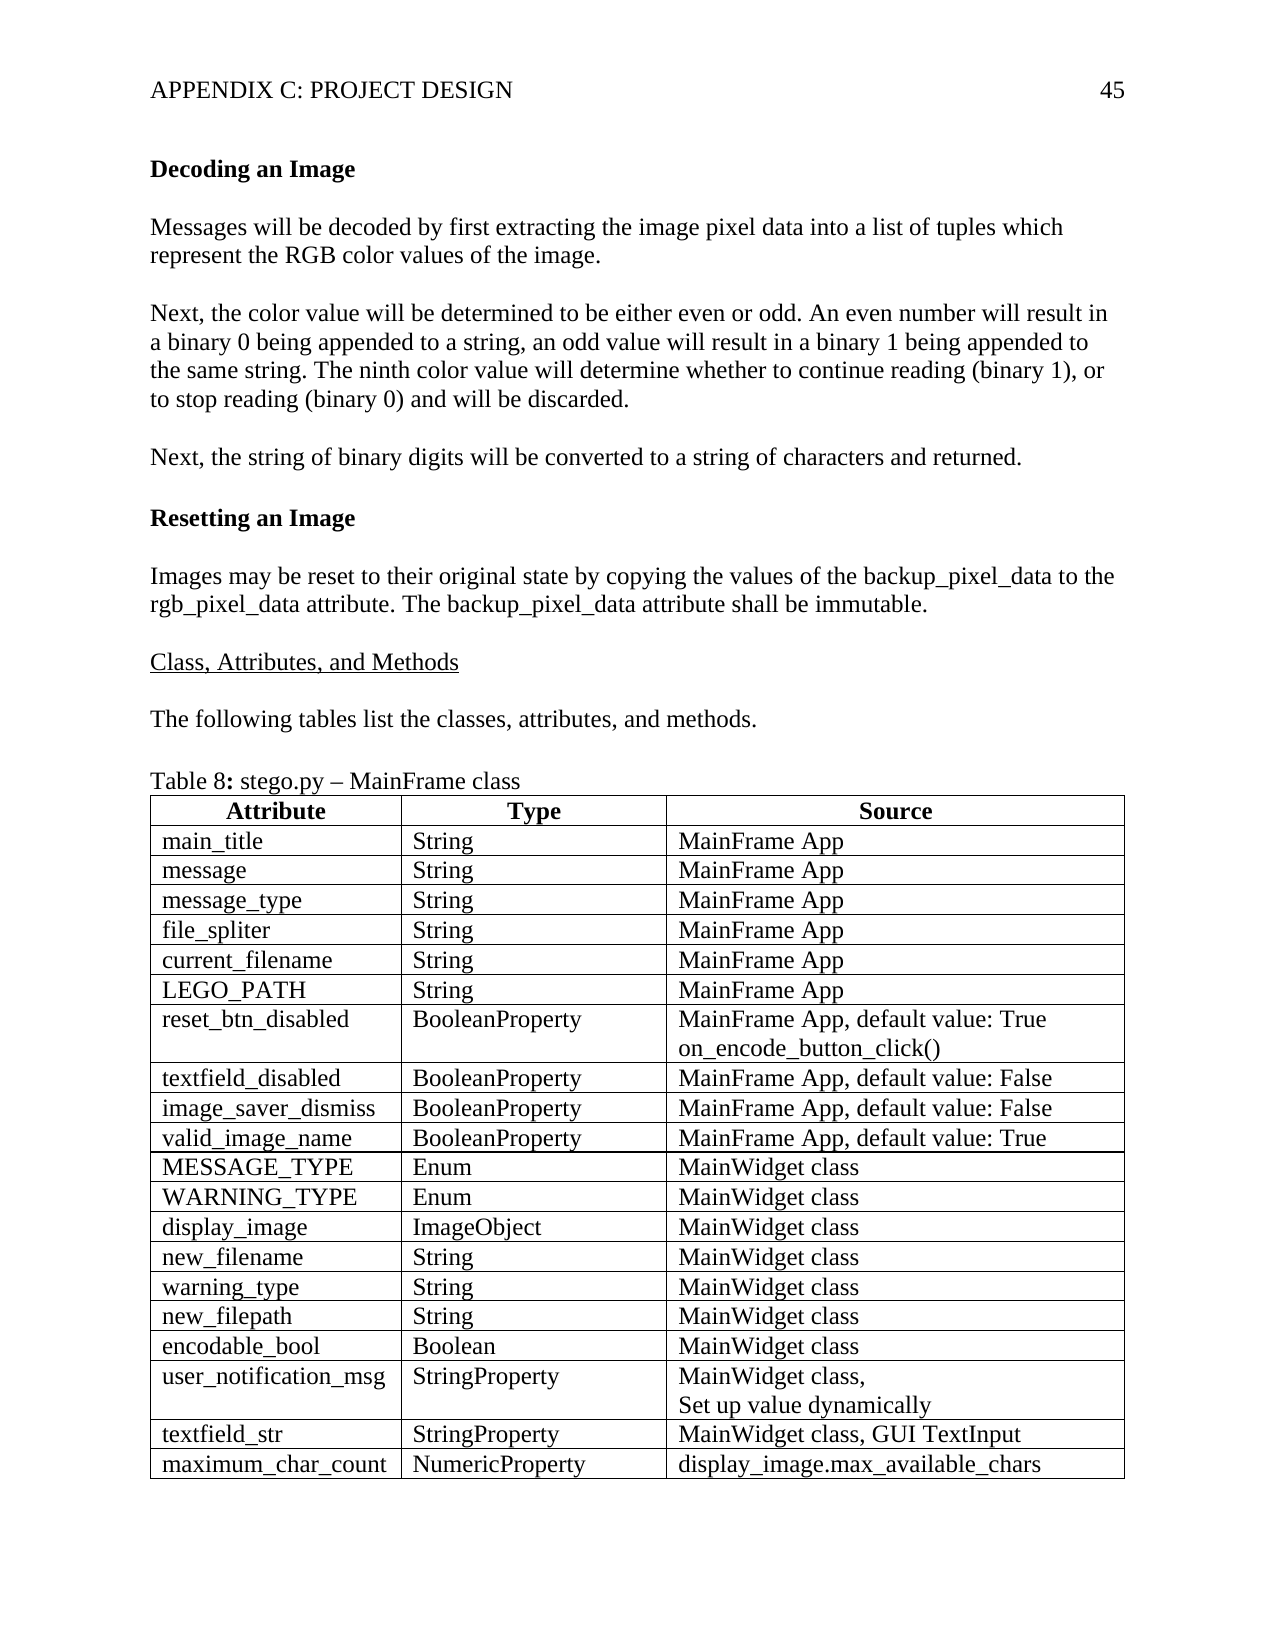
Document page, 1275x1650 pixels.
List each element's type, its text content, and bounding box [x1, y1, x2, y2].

table_cell Boolean [402, 1331, 666, 1360]
table_cell BooleanProperty [402, 1005, 666, 1062]
table_cell StringProperty [402, 1361, 666, 1418]
table_cell WARNING_TYPE [151, 1182, 401, 1211]
table_header Attribute [151, 796, 401, 825]
table_cell MainFrame App, default value: False [667, 1093, 1124, 1122]
table_cell message_type [151, 885, 401, 914]
table_cell MainFrame App [667, 915, 1124, 944]
table_cell encodable_bool [151, 1331, 401, 1360]
table_cell MainFrame App [667, 885, 1124, 914]
table_cell MainFrame App [667, 975, 1124, 1003]
table_cell Enum [402, 1182, 666, 1211]
table_cell String [402, 975, 666, 1003]
table_cell MainWidget class [667, 1331, 1124, 1360]
table_cell LEGO_PATH [151, 975, 401, 1003]
table_cell NumericProperty [402, 1449, 666, 1478]
table_cell user_notification_msg [151, 1361, 401, 1418]
table_cell MainFrame App, default value: True [667, 1123, 1124, 1151]
table_cell MainFrame App [667, 945, 1124, 974]
table_cell MainWidget class [667, 1182, 1124, 1211]
table_cell StringProperty [402, 1420, 666, 1448]
table_cell String [402, 1242, 666, 1271]
table_cell main_title [151, 826, 401, 854]
table_cell textfield_str [151, 1420, 401, 1448]
table_cell MainFrame App, default value: True on_encode_button_click() [667, 1005, 1124, 1062]
table_cell current_filename [151, 945, 401, 974]
table_cell String [402, 1301, 666, 1330]
table_cell maximum_char_count [151, 1449, 401, 1478]
table_cell MainWidget class [667, 1153, 1124, 1181]
table_cell MainWidget class [667, 1301, 1124, 1330]
table_cell String [402, 1272, 666, 1300]
table_cell BooleanProperty [402, 1123, 666, 1151]
table_cell MainWidget class, GUI TextInput [667, 1420, 1124, 1448]
table_cell display_image.max_available_chars [667, 1449, 1124, 1478]
table_header Source [667, 796, 1124, 825]
subtitle Decoding an Image [150, 154, 1125, 183]
table_cell display_image [151, 1212, 401, 1241]
table_cell String [402, 826, 666, 854]
table_cell MainFrame App [667, 856, 1124, 884]
subtitle Resetting an Image [150, 503, 1125, 532]
table_cell BooleanProperty [402, 1063, 666, 1092]
text Next, the color value will be determined to be either even or odd. An even number will result in a binary 0 being appended to a string, an odd value will result in a binary 1 being appended to the same string. The ninth color value will determine whether to continue reading (binary 1), or to stop reading (binary 0) and will be discarded. [150, 298, 1125, 413]
table_cell new_filepath [151, 1301, 401, 1330]
table_cell file_spliter [151, 915, 401, 944]
table_cell MainFrame App, default value: False [667, 1063, 1124, 1092]
text Images may be reset to their original state by copying the values of the backup_pixel_data to the rgb_pixel_data attribute. The backup_pixel_data attribute shall be immutable. [150, 561, 1125, 618]
table_cell warning_type [151, 1272, 401, 1300]
table_cell MainWidget class [667, 1242, 1124, 1271]
table_cell MainFrame App [667, 826, 1124, 854]
table_cell ImageObject [402, 1212, 666, 1241]
table_cell MESSAGE_TYPE [151, 1153, 401, 1181]
table_header Type [402, 796, 666, 825]
table_cell String [402, 915, 666, 944]
subtitle Class, Attributes, and Methods [150, 647, 1125, 676]
table_cell Enum [402, 1153, 666, 1181]
table_cell valid_image_name [151, 1123, 401, 1151]
table_cell reset_btn_disabled [151, 1005, 401, 1062]
text Messages will be decoded by first extracting the image pixel data into a list of tuples which represent the RGB color values of the image. [150, 212, 1125, 269]
table_cell MainWidget class [667, 1212, 1124, 1241]
table_cell MainWidget class [667, 1272, 1124, 1300]
text The following tables list the classes, attributes, and methods. [150, 704, 1125, 733]
table_cell String [402, 856, 666, 884]
text Next, the string of binary digits will be converted to a string of characters and returned. [150, 442, 1125, 470]
table_cell new_filename [151, 1242, 401, 1271]
table_cell String [402, 945, 666, 974]
table_cell image_saver_dismiss [151, 1093, 401, 1122]
text Table 8: stego.py – MainFrame class [150, 766, 1125, 795]
table_cell String [402, 885, 666, 914]
table_cell textfield_disabled [151, 1063, 401, 1092]
table_cell MainWidget class, Set up value dynamically [667, 1361, 1124, 1418]
table_cell BooleanProperty [402, 1093, 666, 1122]
table_cell message [151, 856, 401, 884]
